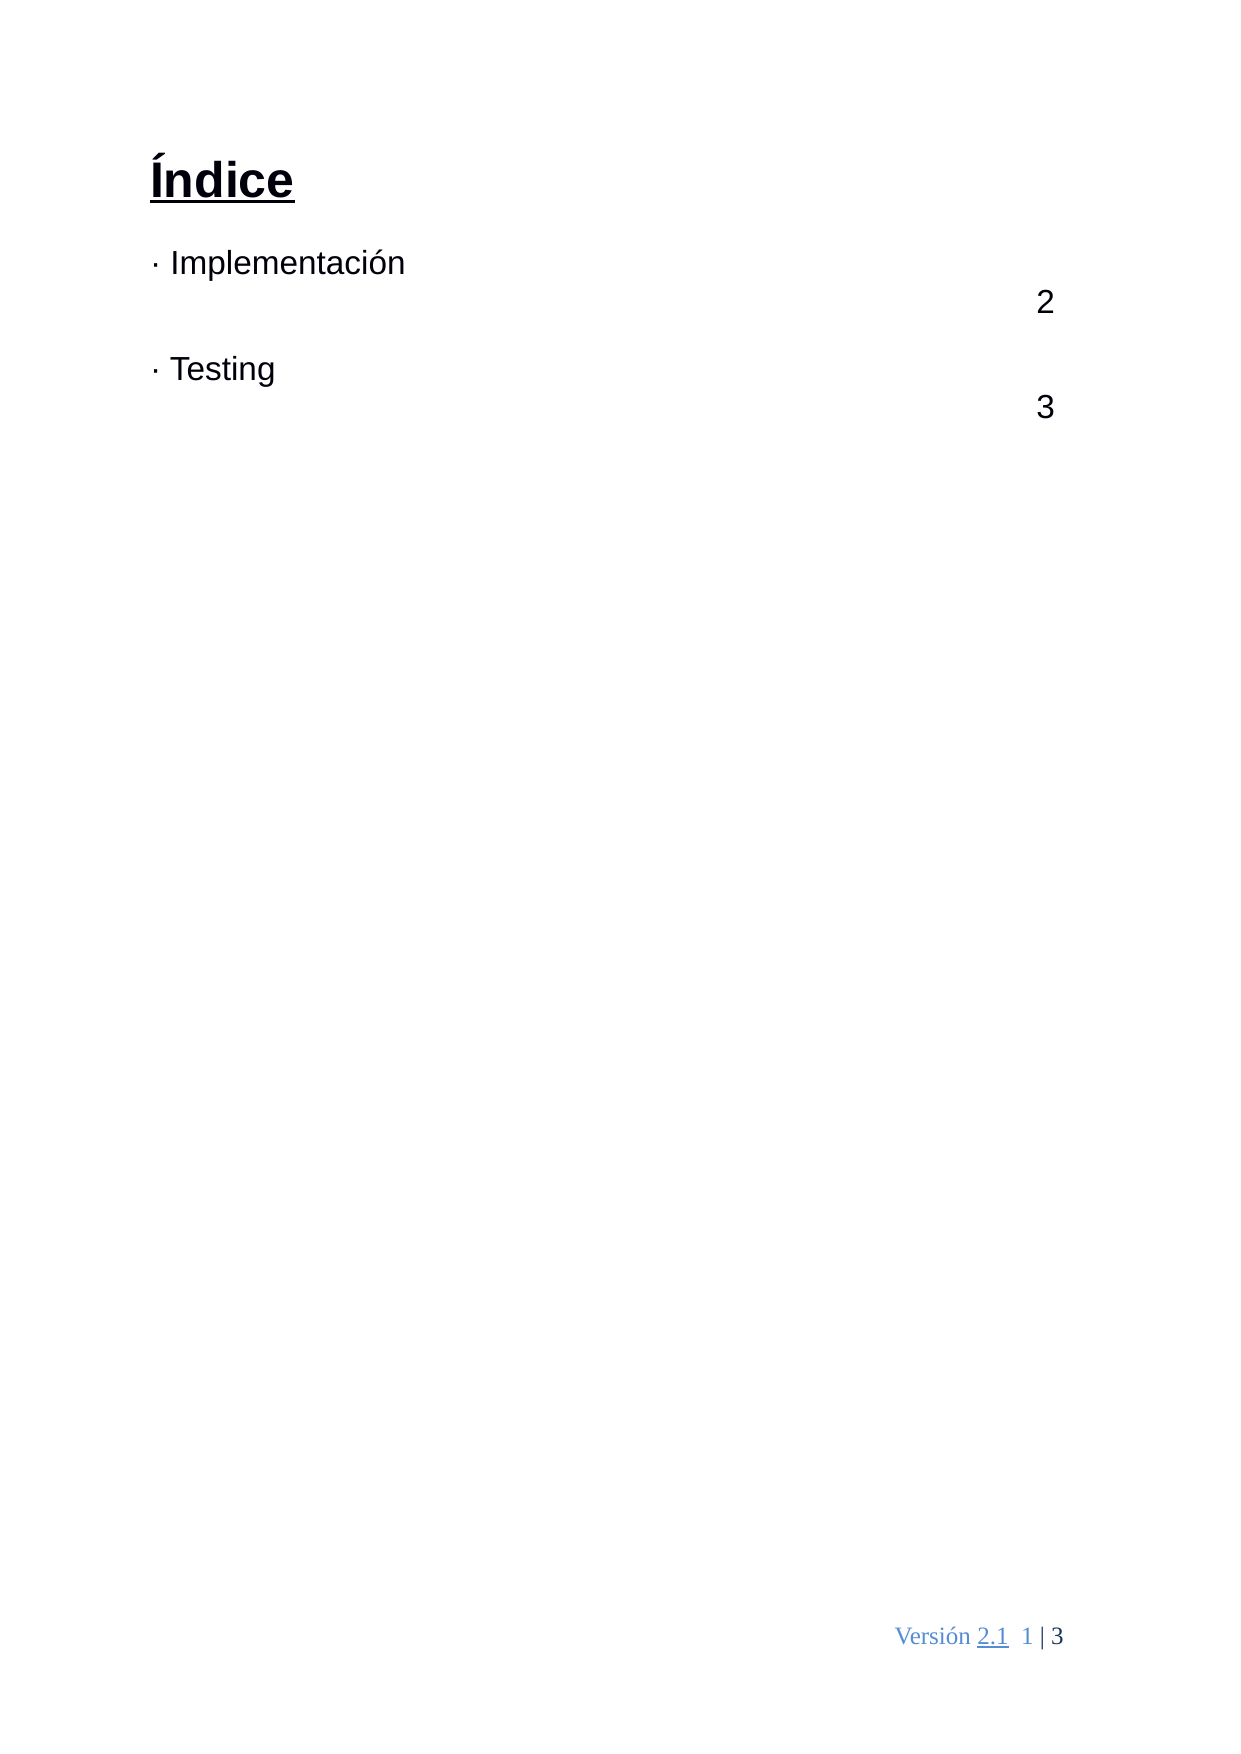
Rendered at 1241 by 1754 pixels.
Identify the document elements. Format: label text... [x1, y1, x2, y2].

text · Testing [150, 349, 1090, 387]
text · Implementación 2 [150, 243, 1090, 320]
text Índice [150, 150, 1090, 207]
text 3 [150, 387, 1090, 426]
